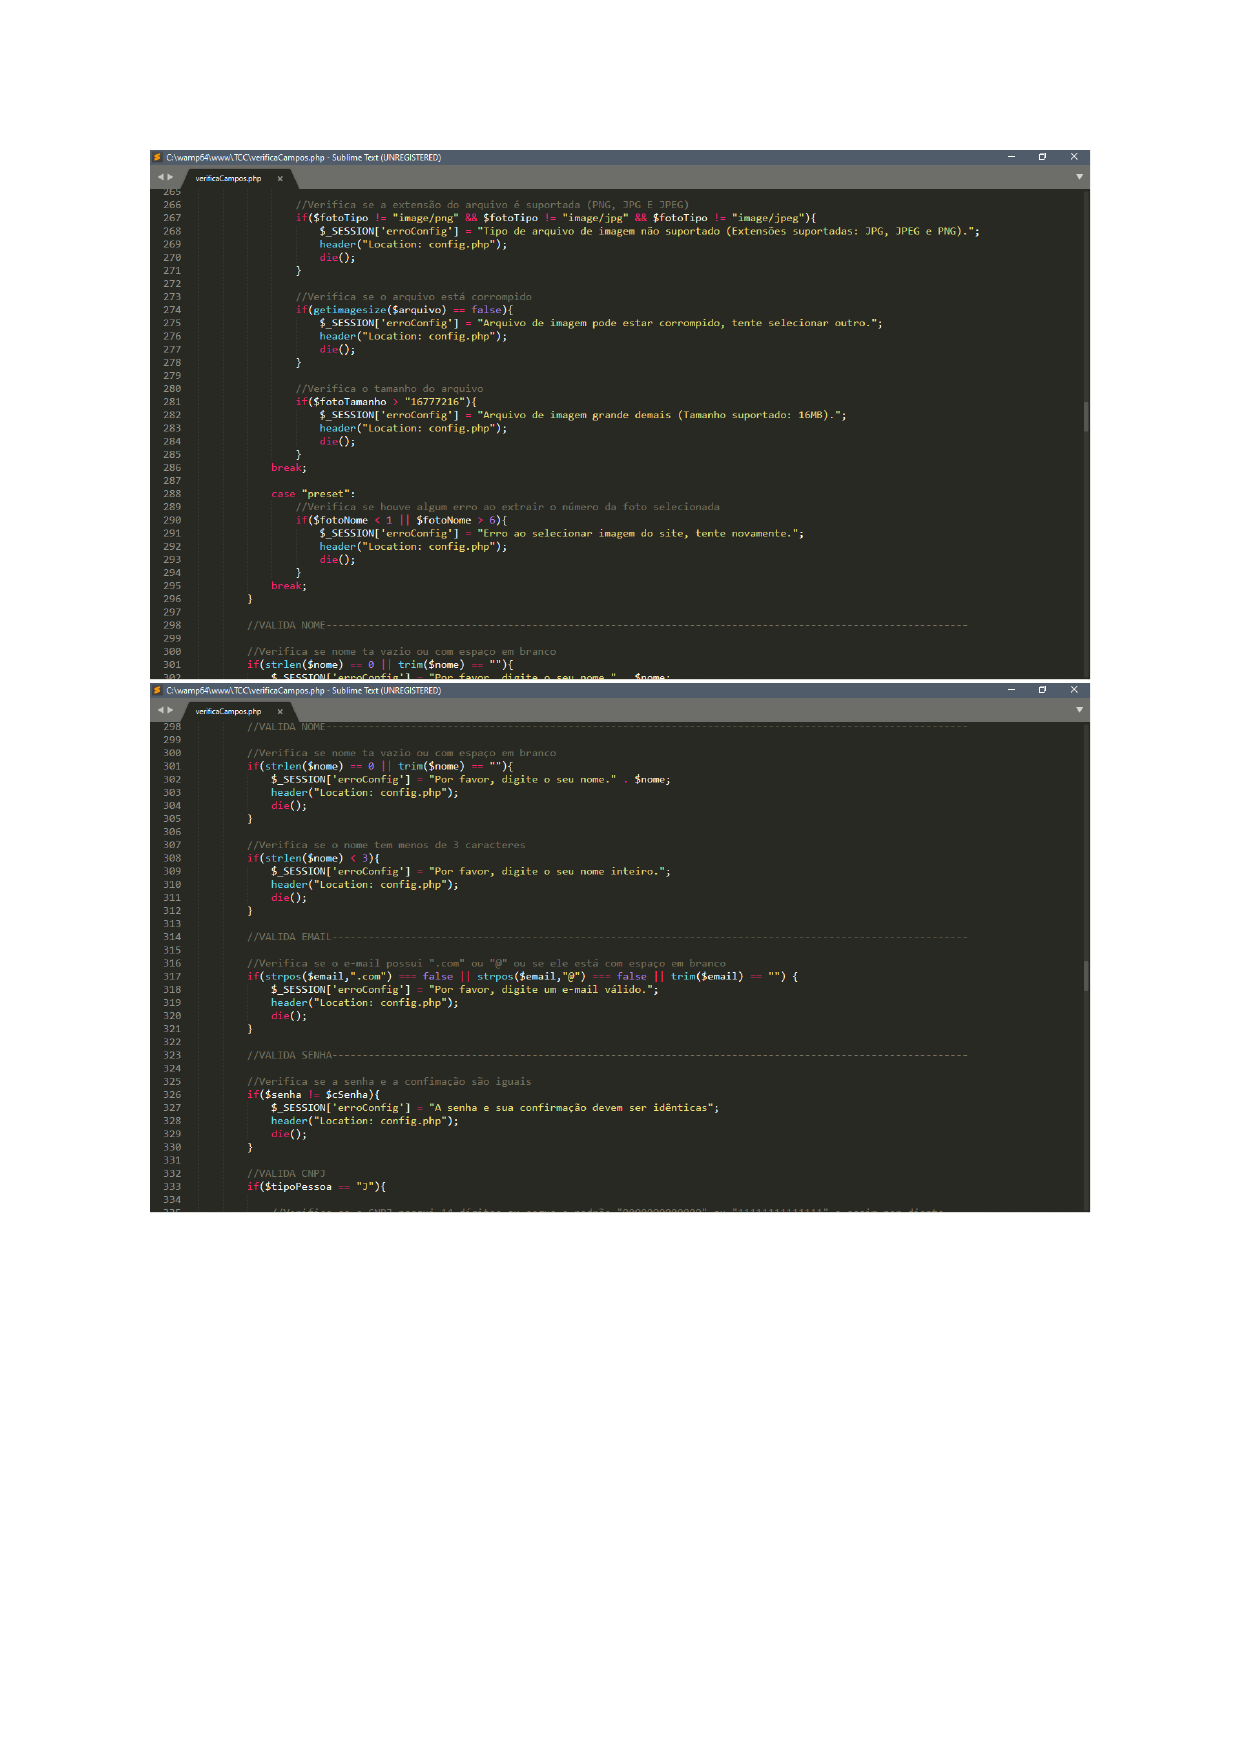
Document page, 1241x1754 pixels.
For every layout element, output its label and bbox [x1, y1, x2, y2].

picture [150, 683, 1091, 1213]
picture [150, 150, 1091, 680]
